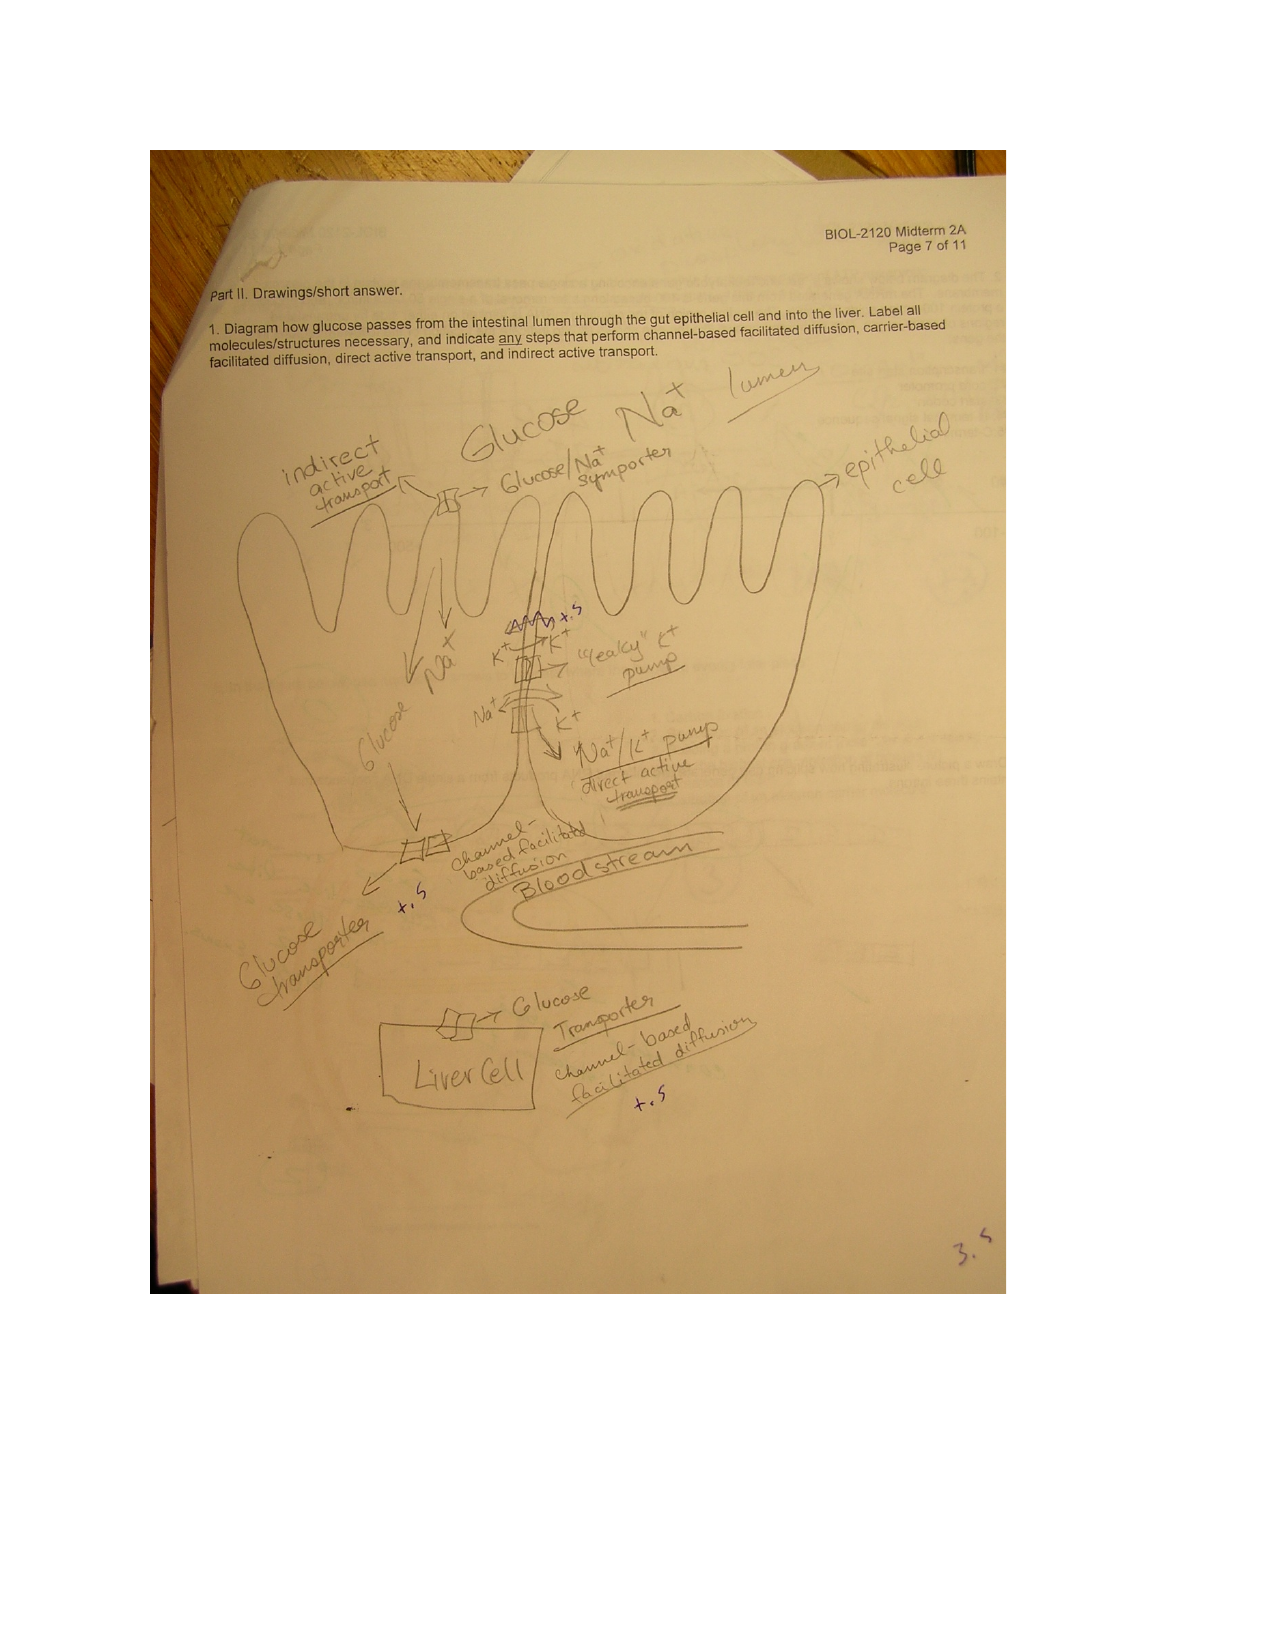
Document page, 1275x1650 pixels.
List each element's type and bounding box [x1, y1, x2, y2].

picture [150, 150, 1007, 1294]
